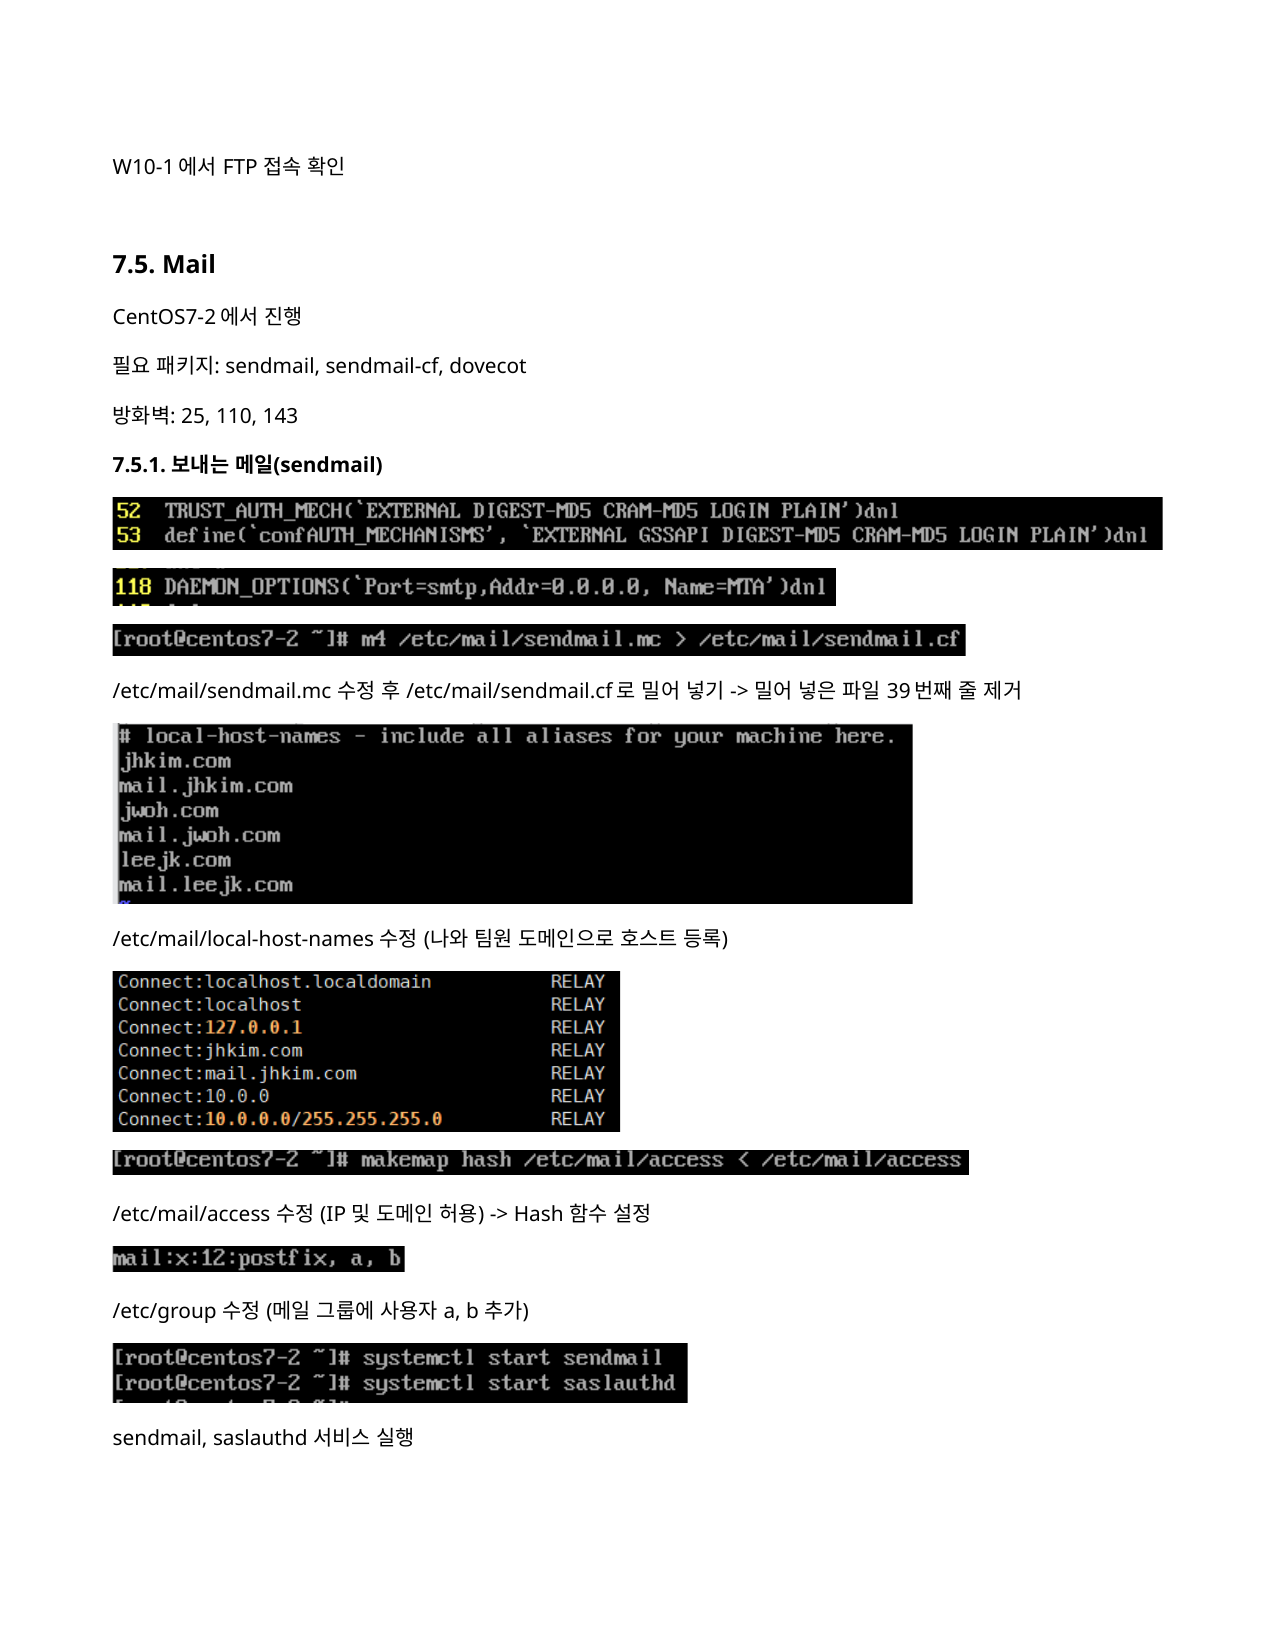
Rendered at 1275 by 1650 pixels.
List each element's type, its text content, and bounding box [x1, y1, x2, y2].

text W10-1에서 FTP 접속 확인 [112, 150, 1162, 180]
text 방화벽: 25, 110, 143 [112, 399, 1162, 429]
picture [112, 497, 1163, 550]
picture [112, 1246, 405, 1272]
text /etc/mail/access 수정 (IP 및 도메인 허용) -> Hash 함수 설정 [112, 1197, 1162, 1228]
text sendmail, saslauthd 서비스 실행 [112, 1422, 1162, 1452]
subtitle 7.5. Mail [112, 247, 1162, 281]
picture [112, 624, 966, 656]
text 필요 패키지: sendmail, sendmail-cf, dovecot [112, 349, 1162, 380]
text /etc/mail/sendmail.mc 수정 후 /etc/mail/sendmail.cf로 밀어 넣기 -> 밀어 넣은 파일 39번째 줄 제거 [112, 674, 1162, 705]
picture [112, 1150, 969, 1175]
picture [112, 723, 913, 904]
text /etc/mail/local-host-names 수정 (나와 팀원 도메인으로 호스트 등록) [112, 922, 1162, 953]
text /etc/group 수정 (메일 그룹에 사용자 a, b 추가) [112, 1294, 1162, 1324]
text CentOS7-2에서 진행 [112, 300, 1162, 330]
picture [112, 1343, 688, 1403]
picture [112, 971, 621, 1132]
picture [112, 568, 836, 606]
text 7.5.1. 보내는 메일(sendmail) [112, 448, 1162, 478]
